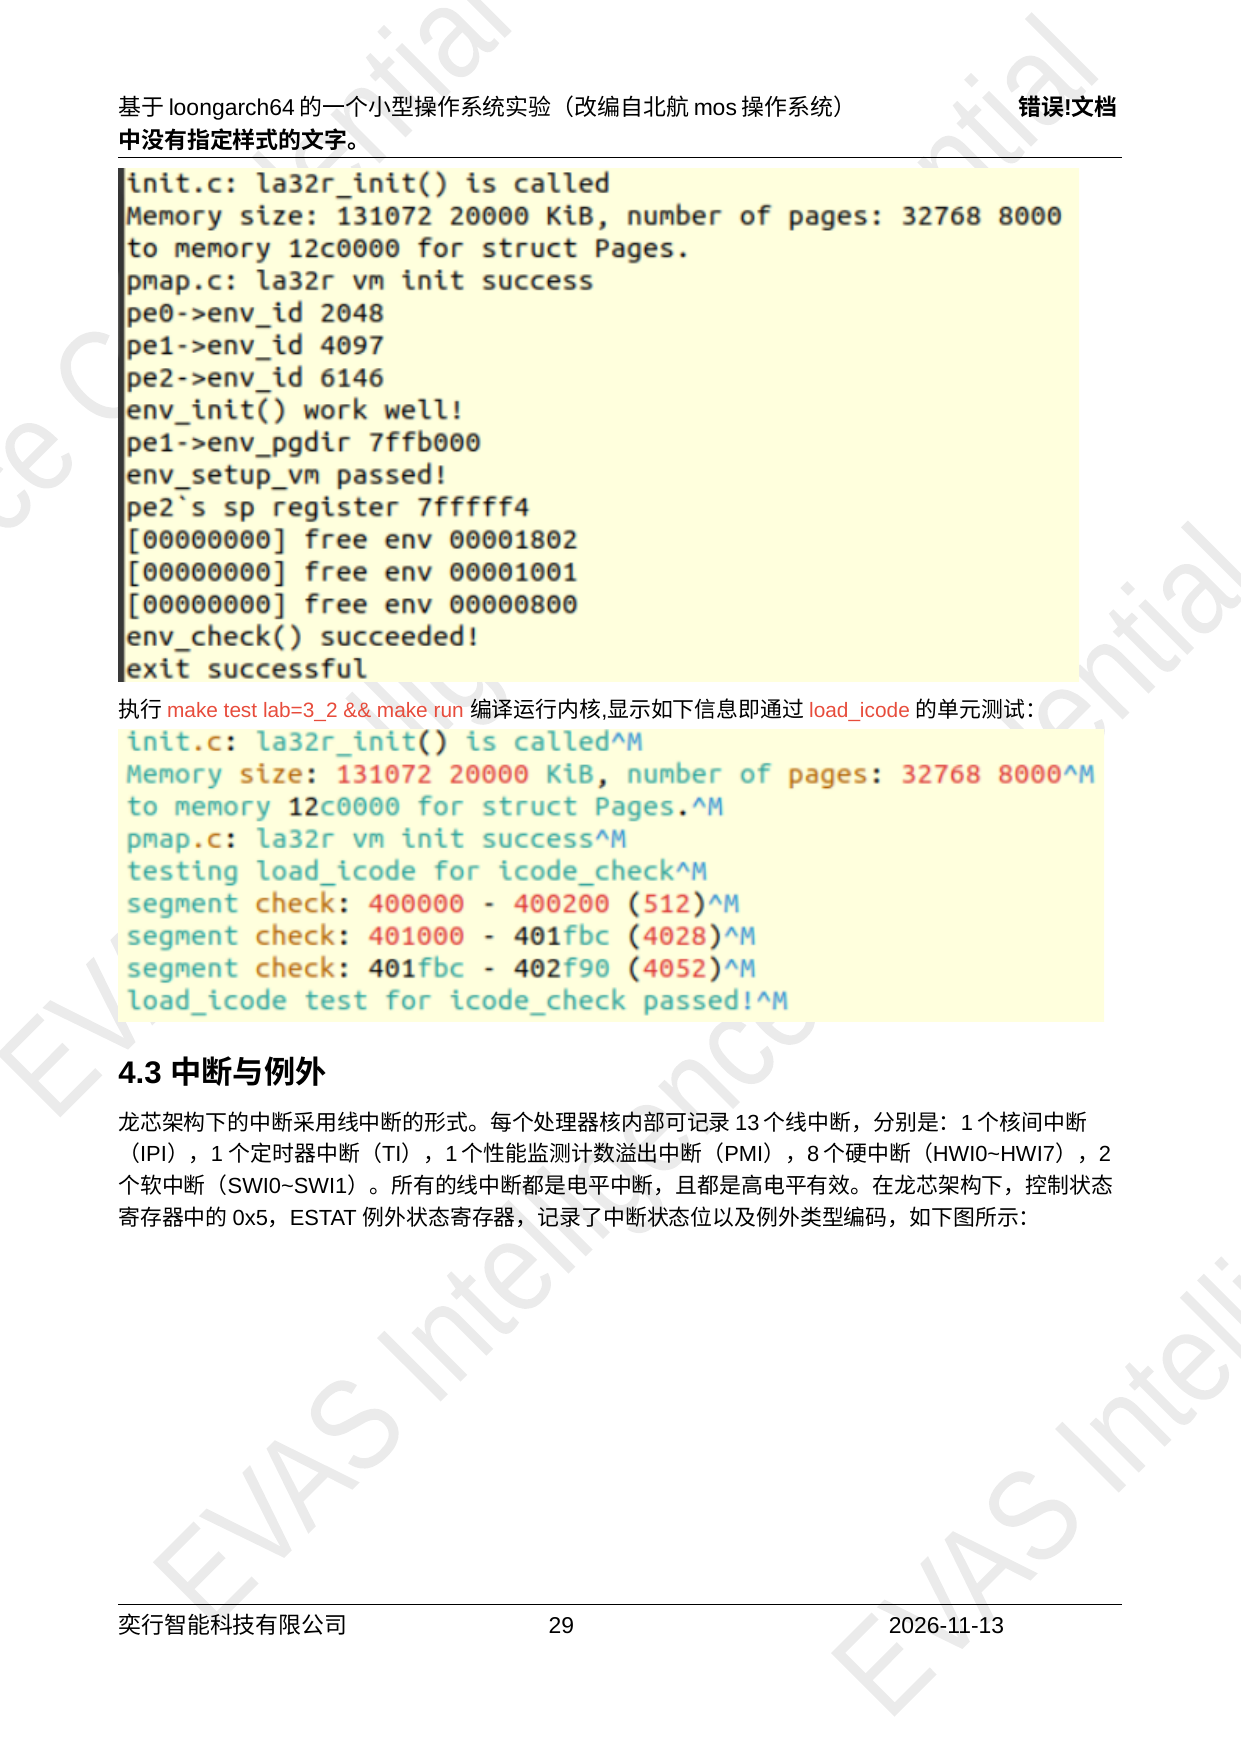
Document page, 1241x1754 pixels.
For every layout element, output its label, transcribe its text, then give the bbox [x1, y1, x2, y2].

text 龙芯架构下的中断采用线中断的形式。每个处理器核内部可记录13个线中断，分别是：1个核间中断（IPI），1 个定时器中断（TI），1个性能监测计数溢出中断（PMI），8个硬中断（HWI0~HWI7），2个软中断（SWI0~SWI1）。所有的线中断都是电平中断，且都是高电平有效。在龙芯架构下，控制状态寄存器中的 0x5，ESTAT 例外状态寄存器，记录了中断状态位以及例外类型编码，如下图所示： [118, 1104, 1122, 1231]
subtitle 4.3 中断与例外 [118, 1047, 1122, 1092]
picture [118, 168, 1080, 682]
picture [118, 729, 1105, 1022]
text 执行 make test lab=3_2 && make run 编译运行内核,显示如下信息即通过 load_icode 的单元测试： [118, 692, 1122, 723]
